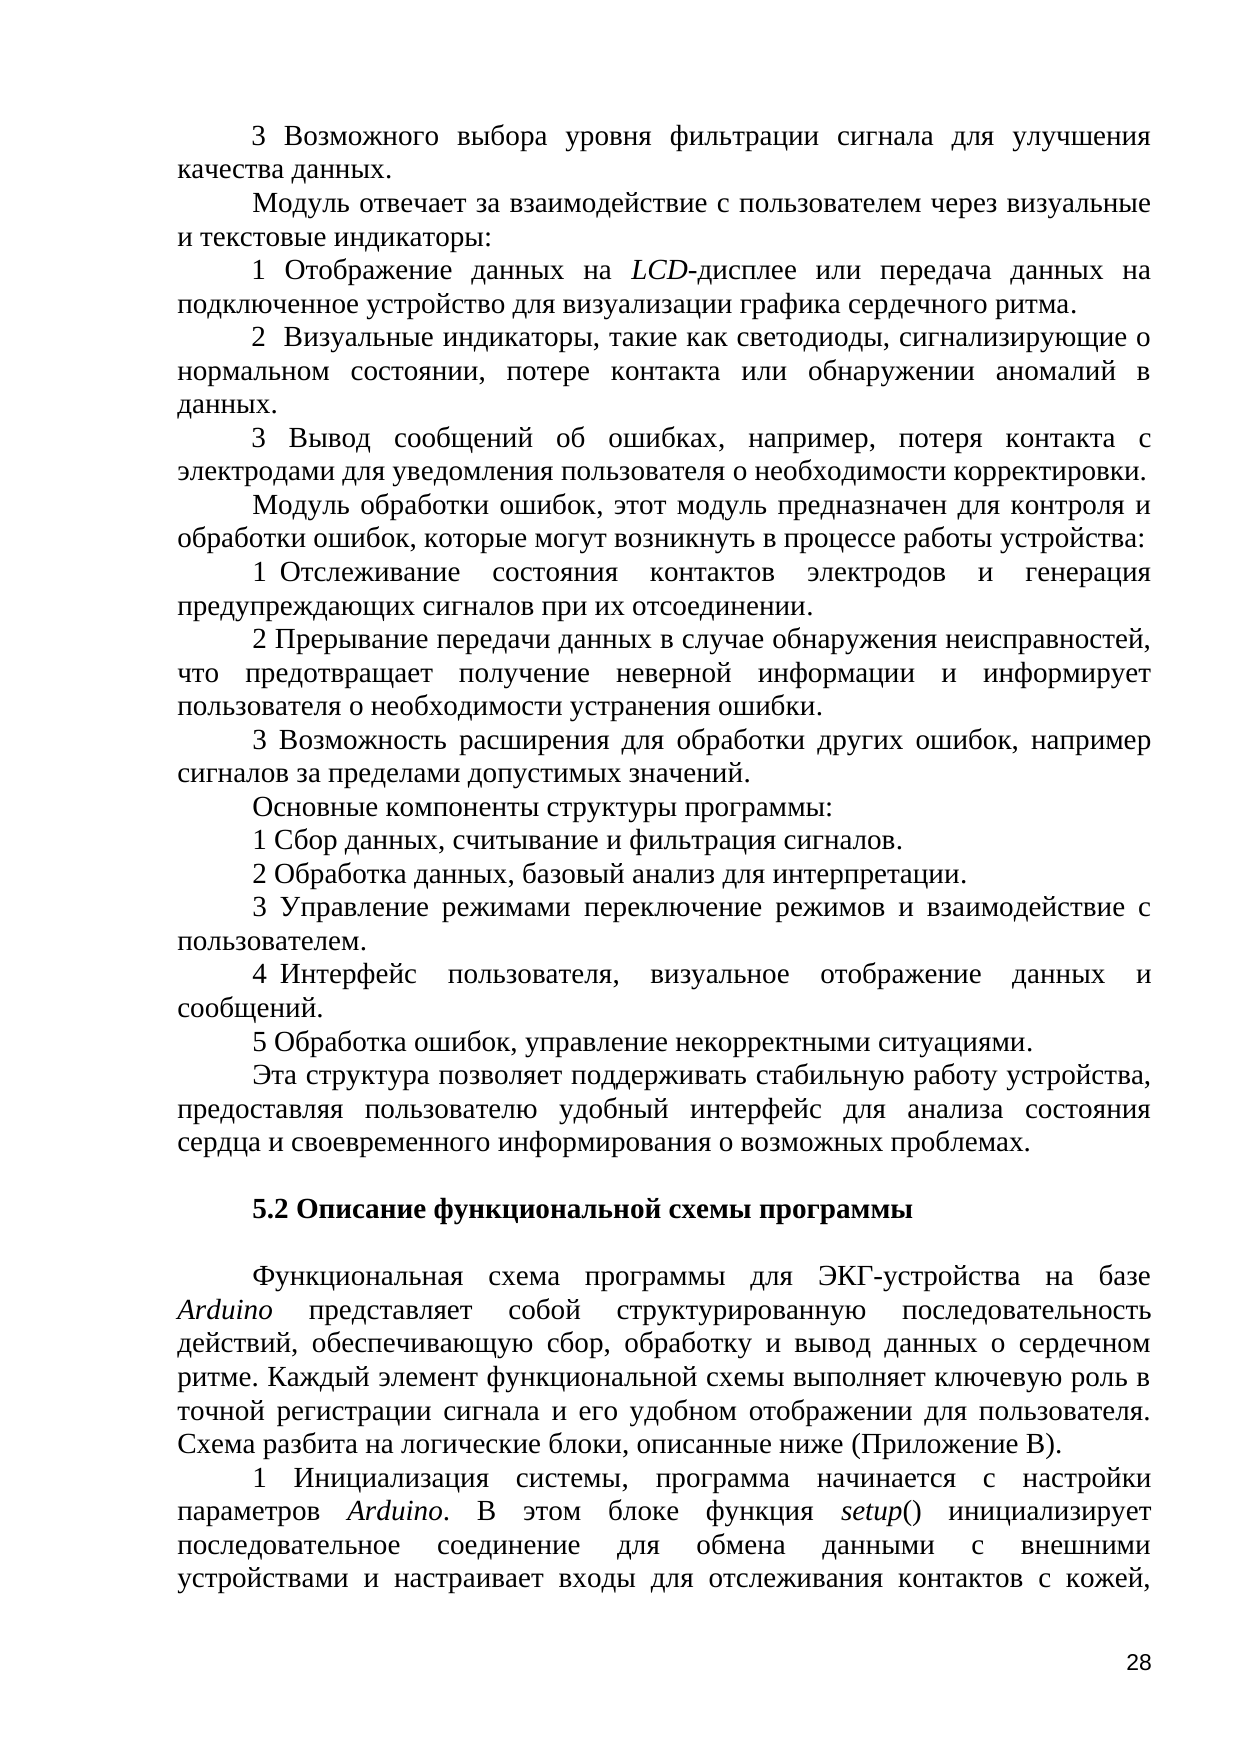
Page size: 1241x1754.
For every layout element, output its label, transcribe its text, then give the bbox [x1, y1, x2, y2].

text 2 Обработка данных, базовый анализ для интерпретации. [177, 856, 1152, 889]
text Функциональная схема программы для ЭКГ-устройства на базе Arduino представляет собой структурированную последовательность действий, обеспечивающую сбор, обработку и вывод данных о сердечном ритме. Каждый элемент функциональной схемы выполняет ключевую роль в точной регистрации сигнала и его удобном отображении для пользователя. Схема разбита на логические блоки, описанные ниже (Приложение В). [177, 1258, 1152, 1460]
text 4сИнтерфейс пользователя, визуальное отображение данных и сообщений. [177, 957, 1152, 1024]
text 1сОтслеживание состояния контактов электродов и генерация предупреждающих сигналов при их отсоединении. [177, 554, 1152, 621]
text Модуль обработки ошибок, этот модуль предназначен для контроля и обработки ошибок, которые могут возникнуть в процессе работы устройства: [177, 487, 1152, 554]
text 3 Возможность расширения для обработки других ошибок, например сигналов за пределами допустимых значений. [177, 722, 1152, 789]
text 1 Отображение данных на LCD-дисплее или передача данных на подключенное устройство для визуализации графика сердечного ритма. [177, 252, 1152, 319]
text Основные компоненты структуры программы: [177, 789, 1152, 822]
text 3 Вывод сообщений об ошибках, например, потеря контакта с электродами для уведомления пользователя о необходимости корректировки. [177, 420, 1152, 487]
text 3 Управление режимами переключение режимов и взаимодействие с пользователем. [177, 889, 1152, 957]
text Модуль отвечает за взаимодействие с пользователем через визуальные и текстовые индикаторы: [177, 185, 1152, 252]
subtitle 5.2 Описание функциональной схемы программы [177, 1191, 1152, 1225]
text 1 Сбор данных, считывание и фильтрация сигналов. [177, 822, 1152, 856]
text 5 Обработка ошибок, управление некорректными ситуациями. [177, 1024, 1152, 1057]
text Эта структура позволяет поддерживать стабильную работу устройства, предоставляя пользователю удобный интерфейс для анализа состояния сердца и своевременного информирования о возможных проблемах. [177, 1057, 1152, 1158]
text 2 Прерывание передачи данных в случае обнаружения неисправностей, что предотвращает получение неверной информации и информирует пользователя о необходимости устранения ошибки. [177, 621, 1152, 722]
text 2 Визуальные индикаторы, такие как светодиоды, сигнализирующие о нормальном состоянии, потере контакта или обнаружении аномалий в данных. [177, 319, 1152, 420]
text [177, 1460, 1152, 1594]
text 3 Возможного выбора уровня фильтрации сигнала для улучшения качества данных. [177, 118, 1152, 185]
